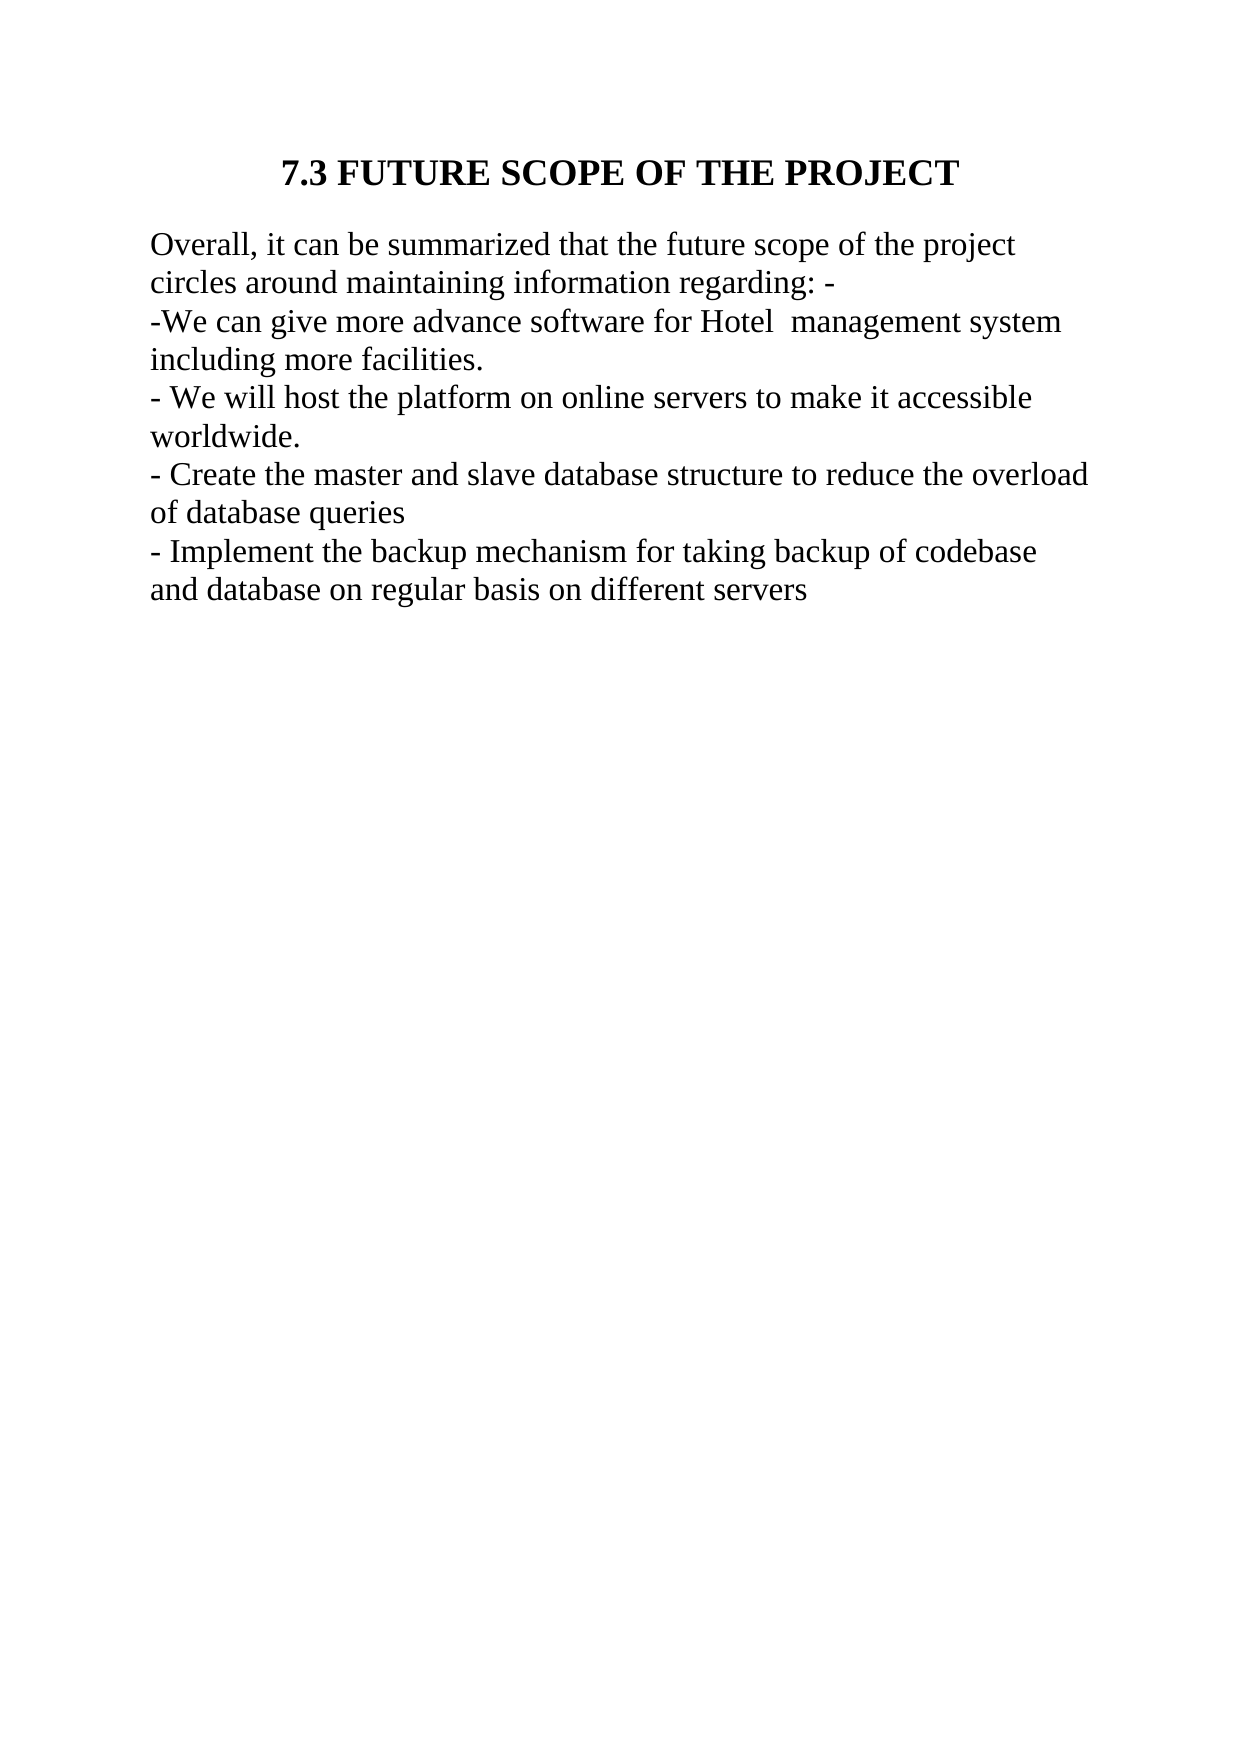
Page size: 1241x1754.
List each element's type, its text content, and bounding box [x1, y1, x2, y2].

text -We can give more advance software for Hotel management system including more facilities. [150, 301, 1090, 378]
text - We will host the platform on online servers to make it accessible worldwide. [150, 378, 1090, 454]
text 7.3 FUTURE SCOPE OF THE PROJECT [150, 150, 1090, 193]
text - Create the master and slave database structure to reduce the overload of database queries [150, 454, 1090, 531]
text - Implement the backup mechanism for taking backup of codebase and database on regular basis on different servers [150, 531, 1090, 608]
text Overall, it can be summarized that the future scope of the project circles around maintaining information regarding: - [150, 224, 1090, 301]
